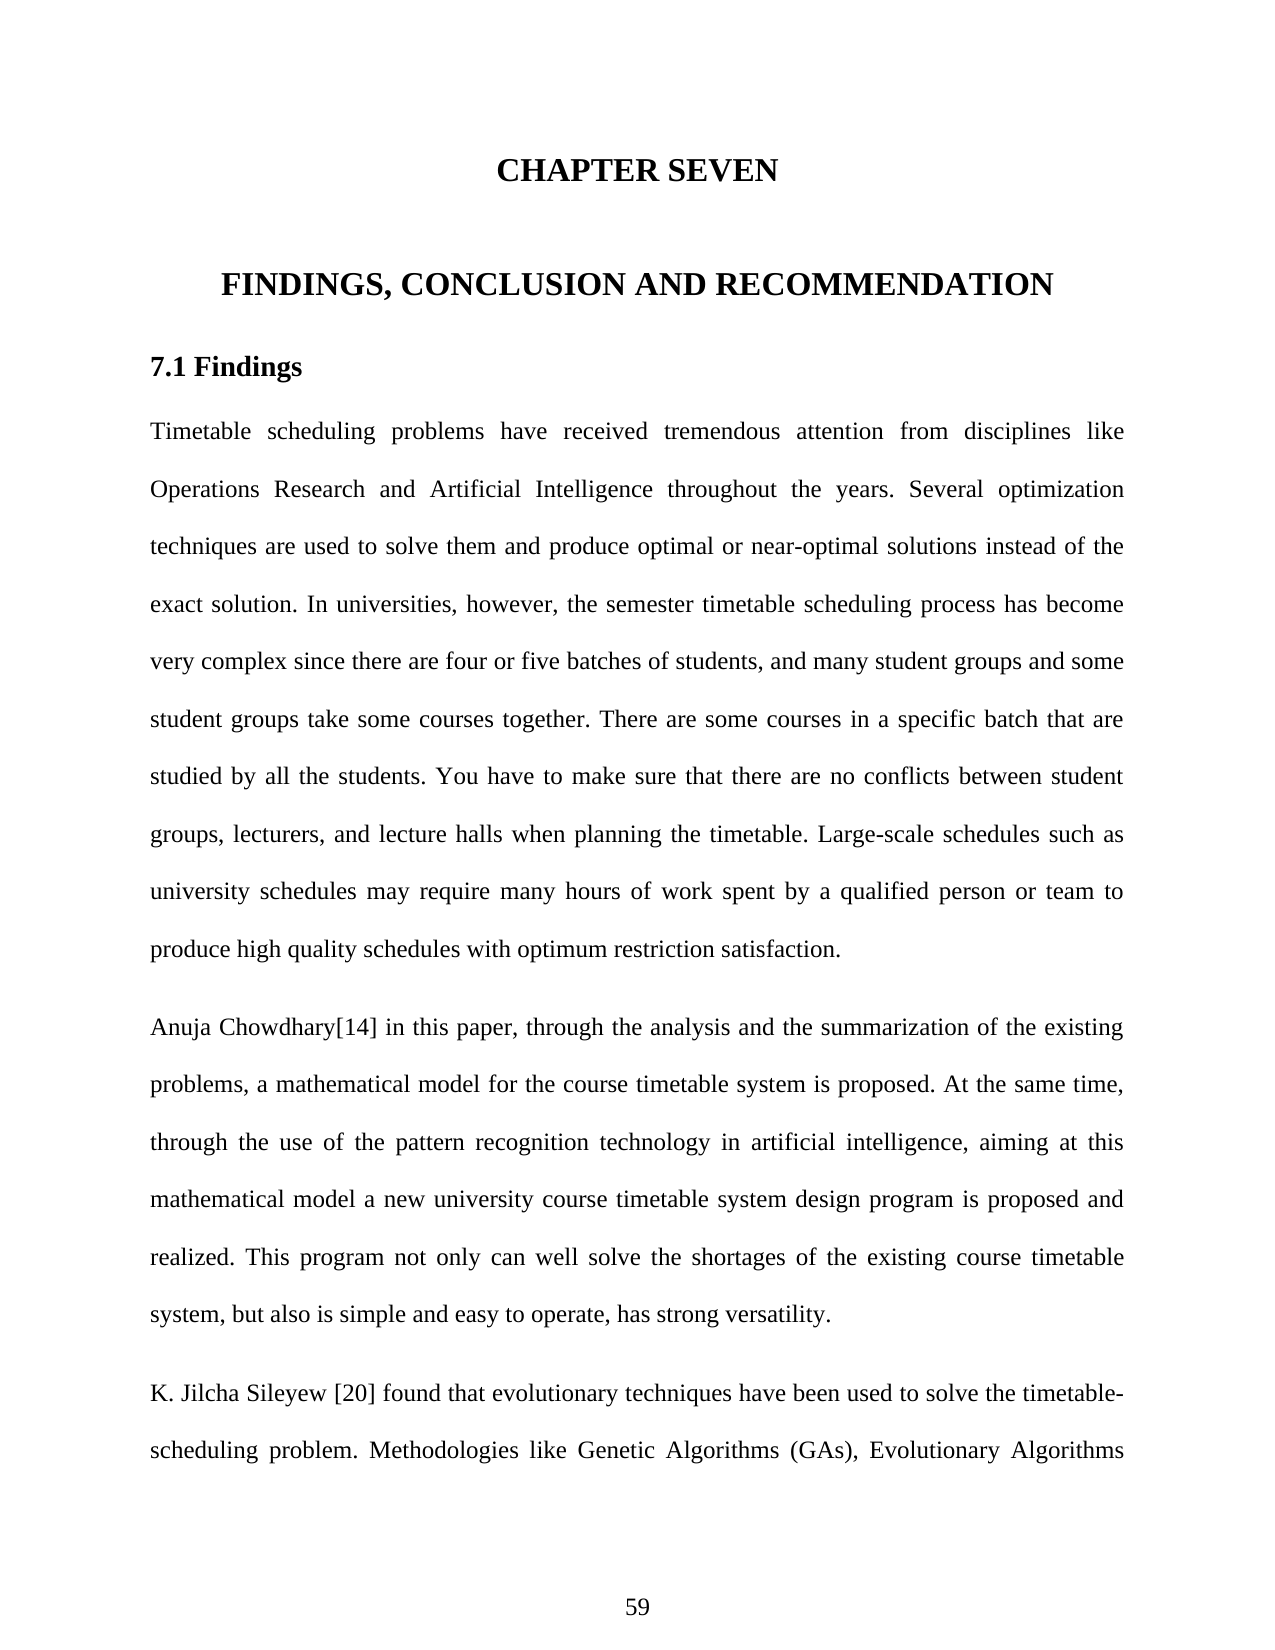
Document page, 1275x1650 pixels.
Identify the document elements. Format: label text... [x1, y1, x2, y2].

text Timetable scheduling problems have received tremendous attention from disciplines like Operations Research and Artificial Intelligence throughout the years. Several optimization techniques are used to solve them and produce optimal or near-optimal solutions instead of the exact solution. In universities, however, the semester timetable scheduling process has become very complex since there are four or five batches of students, and many student groups and some student groups take some courses together. There are some courses in a specific batch that are studied by all the students. You have to make sure that there are no conflicts between student groups, lecturers, and lecture halls when planning the timetable. Large-scale schedules such as university schedules may require many hours of work spent by a qualified person or team to produce high quality schedules with optimum restriction satisfaction. [150, 416, 1125, 962]
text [150, 1378, 1125, 1464]
subtitle FINDINGS, CONCLUSION AND RECOMMENDATION [150, 264, 1125, 302]
subtitle 7.1 Findings [150, 349, 1125, 383]
text Anuja Chowdhary[14] in this paper, through the analysis and the summarization of the existing problems, a mathematical model for the course timetable system is proposed. At the same time, through the use of the pattern recognition technology in artificial intelligence, aiming at this mathematical model a new university course timetable system design program is proposed and realized. This program not only can well solve the shortages of the existing course timetable system, but also is simple and easy to operate, has strong versatility. [150, 1012, 1125, 1328]
subtitle CHAPTER SEVEN [150, 150, 1125, 188]
